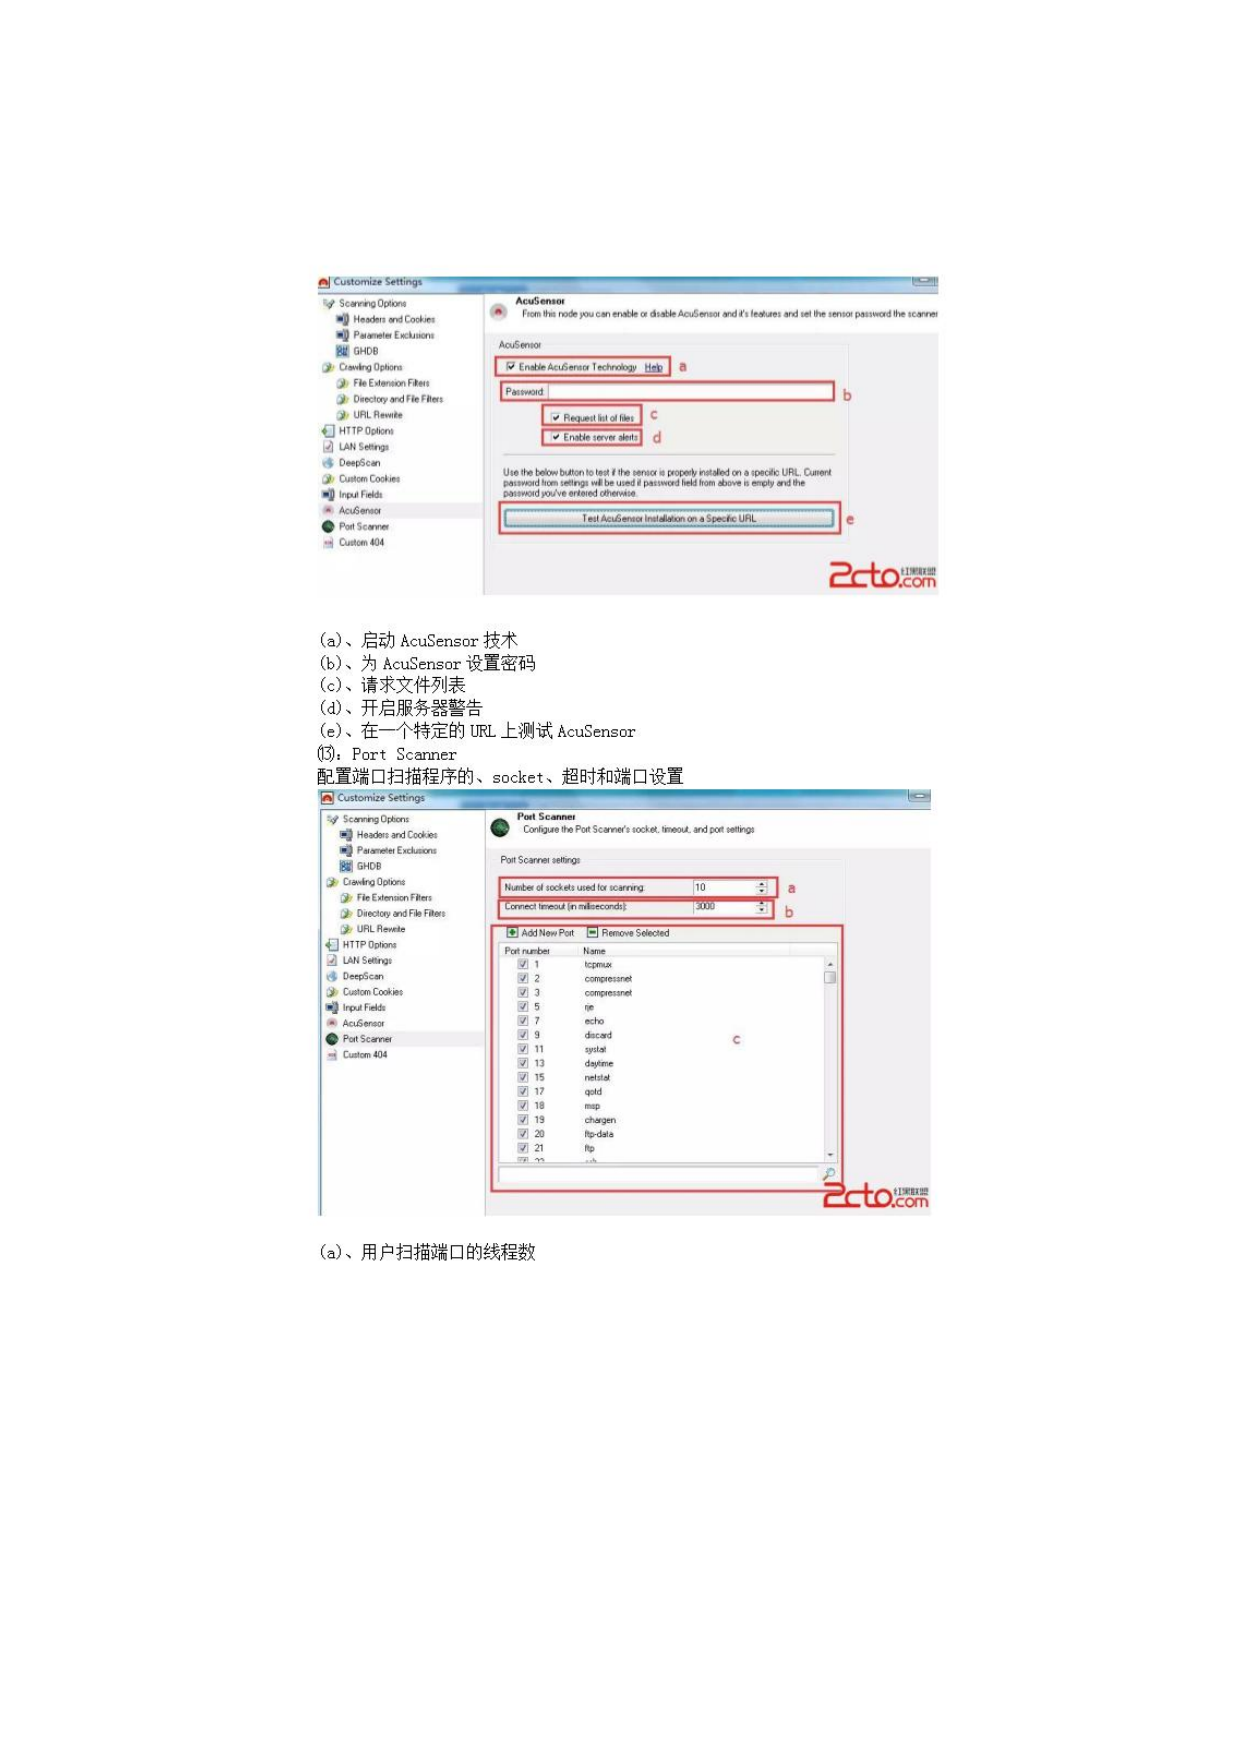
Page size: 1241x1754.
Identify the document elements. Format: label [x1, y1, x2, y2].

picture [187, 162, 1053, 1386]
